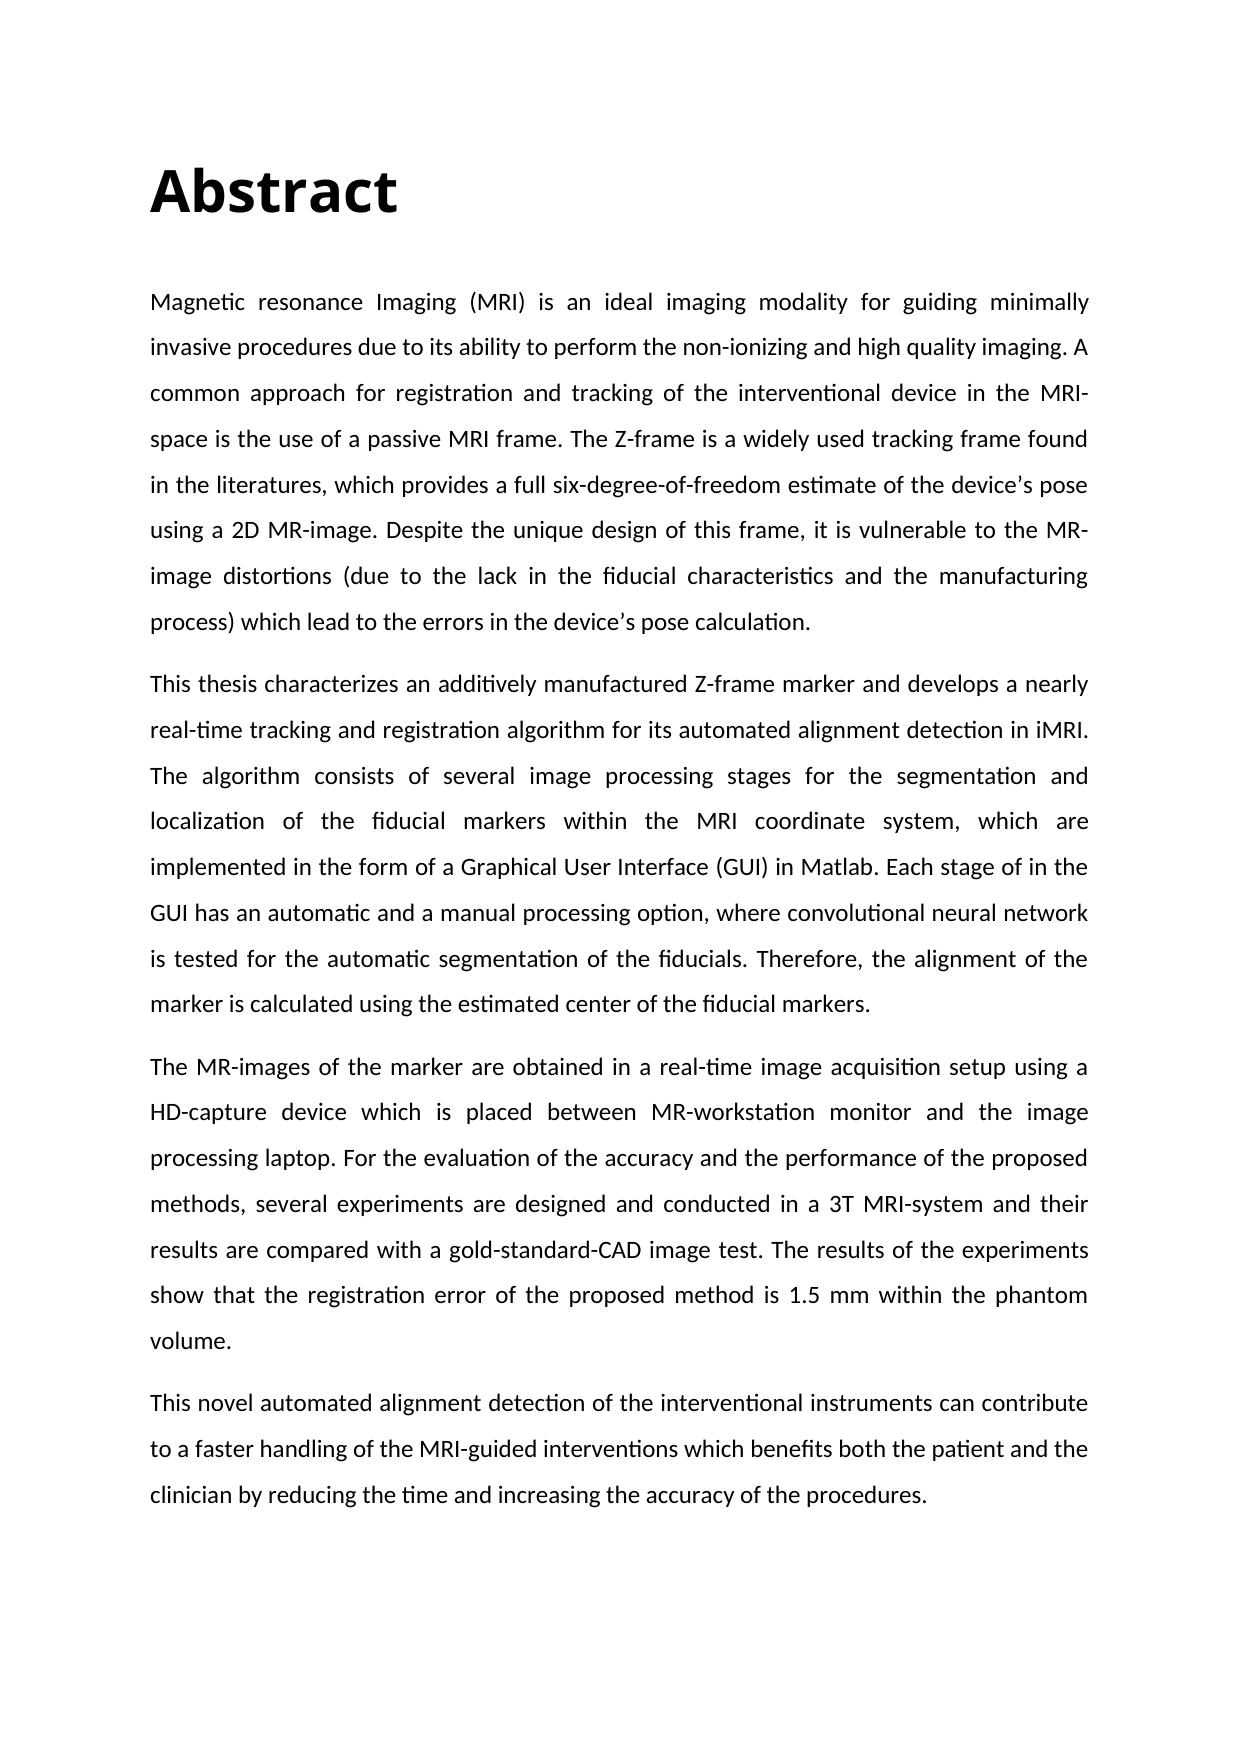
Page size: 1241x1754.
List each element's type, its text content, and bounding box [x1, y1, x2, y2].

text The MR-images of the marker are obtained in a real-time image acquisition setup using a HD-capture device which is placed between MR-workstation monitor and the image processing laptop. For the evaluation of the accuracy and the performance of the proposed methods, several experiments are designed and conducted in a 3T MRI-system and their results are compared with a gold-standard-CAD image test. The results of the experiments show that the registration error of the proposed method is 1.5 mm within the phantom volume. [150, 1051, 1090, 1356]
text This novel automated alignment detection of the interventional instruments can contribute to a faster handling of the MRI-guided interventions which benefits both the patient and the clinician by reducing the time and increasing the accuracy of the procedures. [150, 1388, 1090, 1509]
text Magnetic resonance Imaging (MRI) is an ideal imaging modality for guiding minimally invasive procedures due to its ability to perform the non-ionizing and high quality imaging. A common approach for registration and tracking of the interventional device in the MRI-space is the use of a passive MRI frame. The Z-frame is a widely used tracking frame found in the literatures, which provides a full six-degree-of-freedom estimate of the device’s pose using a 2D MR-image. Despite the unique design of this frame, it is vulnerable to the MR-image distortions (due to the lack in the fiducial characteristics and the manufacturing process) which lead to the errors in the device’s pose calculation. [150, 286, 1090, 636]
text This thesis characterizes an additively manufactured Z-frame marker and develops a nearly real-time tracking and registration algorithm for its automated alignment detection in iMRI. The algorithm consists of several image processing stages for the segmentation and localization of the fiducial markers within the MRI coordinate system, which are implemented in the form of a Graphical User Interface (GUI) in Matlab. Each stage of in the GUI has an automatic and a manual processing option, where convolutional neural network is tested for the automatic segmentation of the fiducials. Therefore, the alignment of the marker is calculated using the estimated center of the fiducial markers. [150, 668, 1090, 1019]
text Abstract [150, 150, 1090, 229]
